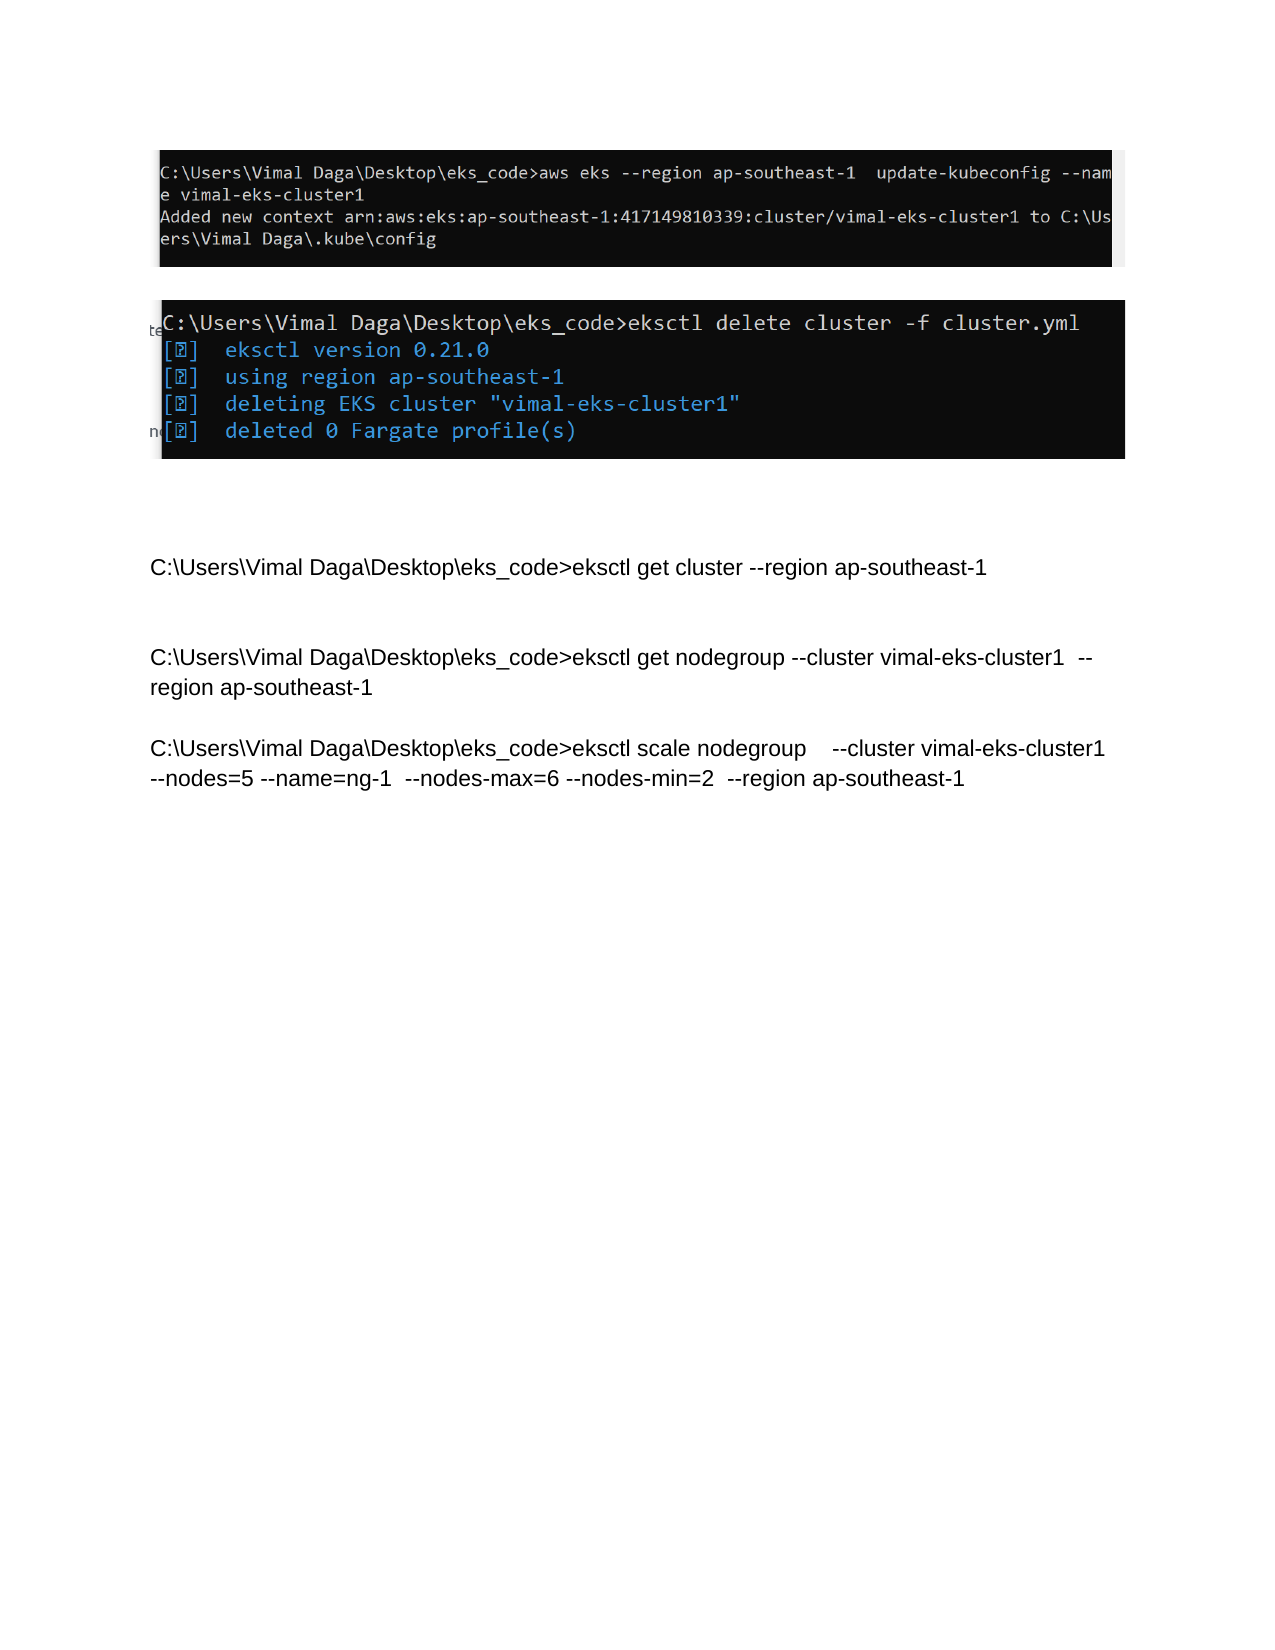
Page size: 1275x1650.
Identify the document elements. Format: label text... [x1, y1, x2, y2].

picture [150, 150, 1125, 267]
text C:\Users\Vimal Daga\Desktop\eks_code>eksctl get cluster --region ap-southeast-1 [150, 553, 1125, 580]
picture [150, 300, 1125, 459]
text C:\Users\Vimal Daga\Desktop\eks_code>eksctl get nodegroup --cluster vimal-eks-cluster1 --region ap-southeast-1 [150, 644, 1125, 701]
text C:\Users\Vimal Daga\Desktop\eks_code>eksctl scale nodegroup --cluster vimal-eks-cluster1 --nodes=5 --name=ng-1 --nodes-max=6 --nodes-min=2 --region ap-southeast-1 [150, 735, 1125, 791]
